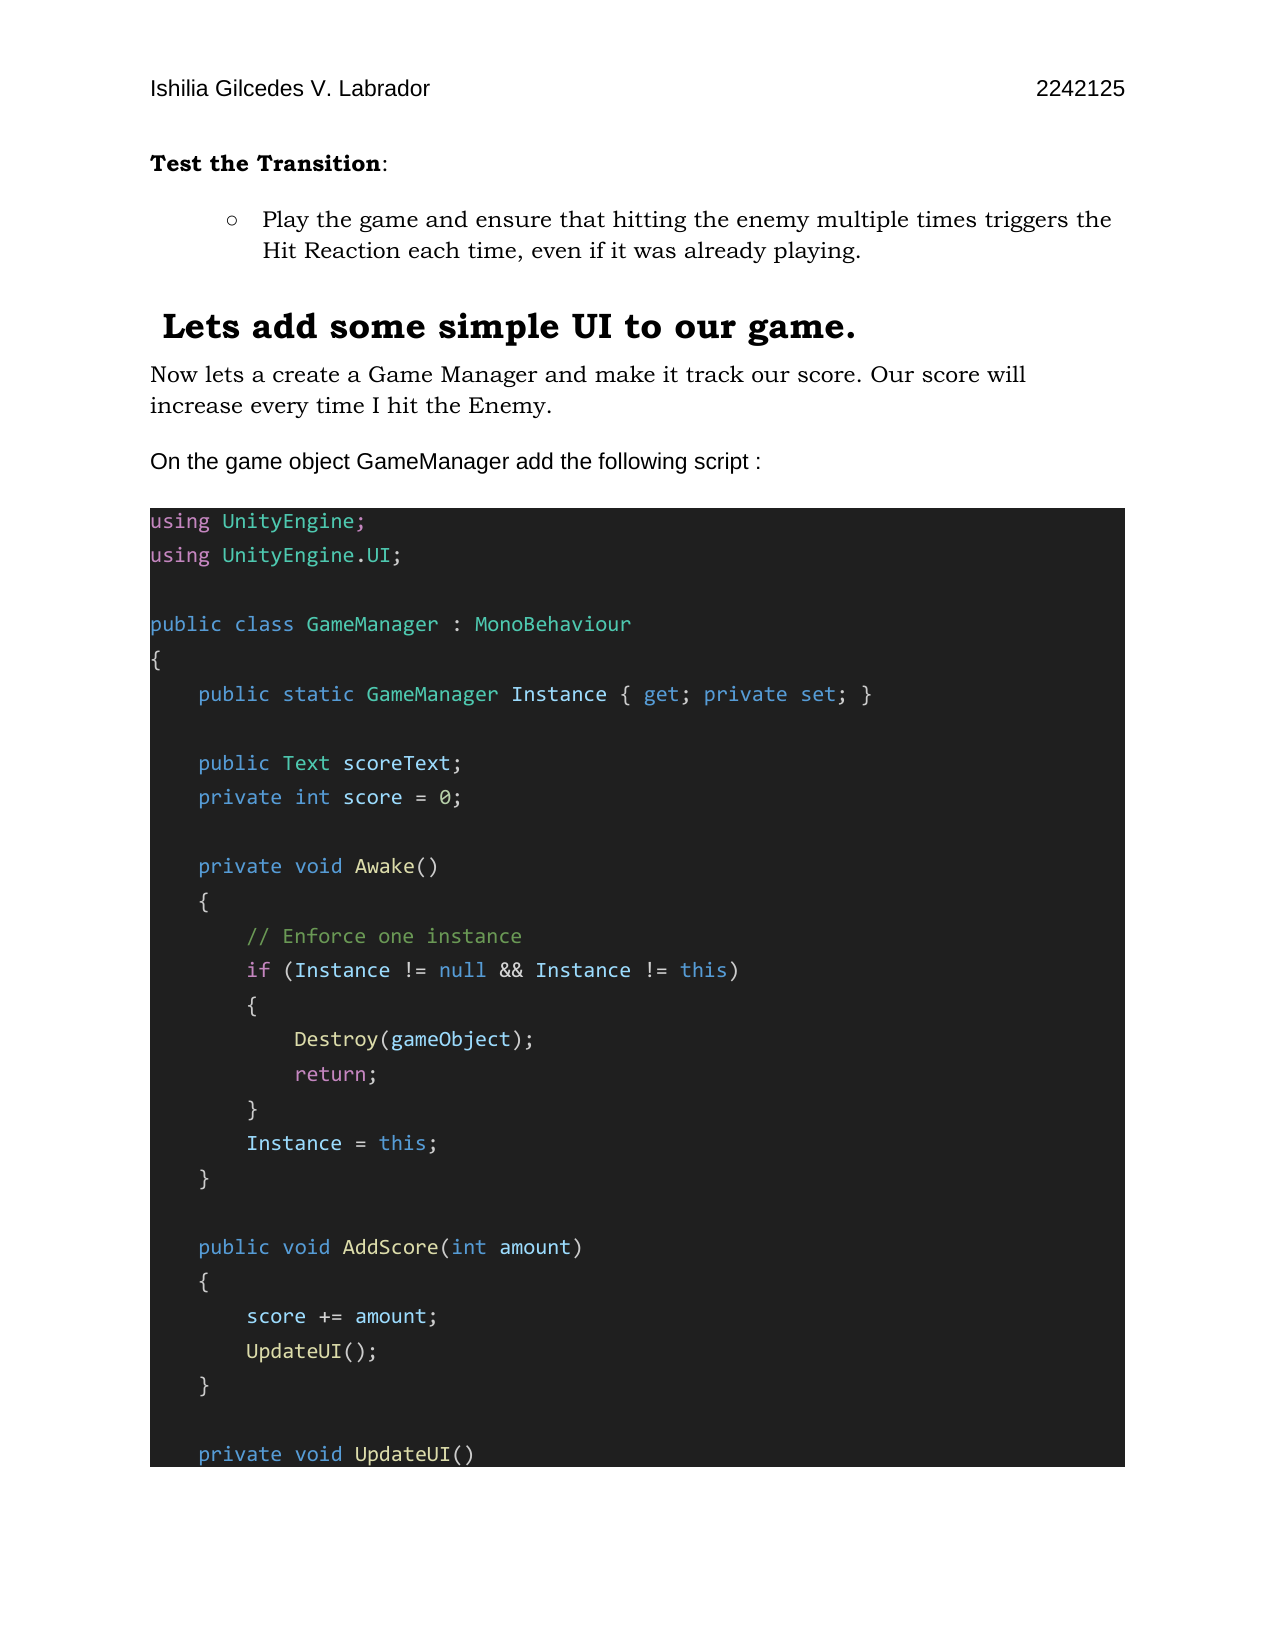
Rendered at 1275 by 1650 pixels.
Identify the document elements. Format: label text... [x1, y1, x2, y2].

text score += amount; [150, 1303, 1125, 1329]
text private void Awake() [150, 854, 1125, 879]
text } [150, 1165, 1125, 1191]
subtitle Lets add some simple UI to our game. [150, 305, 1125, 347]
text On the game object GameManager add the following script : [150, 448, 1125, 504]
text { [150, 1269, 1125, 1294]
text } [150, 1373, 1125, 1398]
text Destroy(gameObject); [150, 1027, 1125, 1052]
text UpdateUI(); [150, 1338, 1125, 1364]
text { [150, 992, 1125, 1018]
text } [150, 1096, 1125, 1122]
text private int score = 0; [150, 785, 1125, 810]
text return; [150, 1061, 1125, 1087]
text if (Instance != null && Instance != this) [150, 958, 1125, 983]
text // Enforce one instance [150, 923, 1125, 949]
text { [150, 646, 1125, 672]
text public Text scoreText; [150, 750, 1125, 776]
text public void AddScore(int amount) [150, 1234, 1125, 1260]
text public static GameManager Instance { get; private set; } [150, 681, 1125, 707]
text Instance = this; [150, 1131, 1125, 1156]
text ○ Play the game and ensure that hitting the enemy multiple times triggers the Hit Reaction each time, even if it was already playing. [225, 206, 1125, 263]
text public class GameManager : MonoBehaviour [150, 612, 1125, 637]
text Now lets a create a Game Manager and make it track our score. Our score will increase every time I hit the Enemy. [150, 361, 1125, 419]
text using UnityEngine.UI; [150, 543, 1125, 568]
text { [150, 888, 1125, 914]
text Test the Transition: [150, 150, 1125, 177]
text private void UpdateUI() [150, 1442, 1125, 1467]
text using UnityEngine; [150, 508, 1125, 534]
